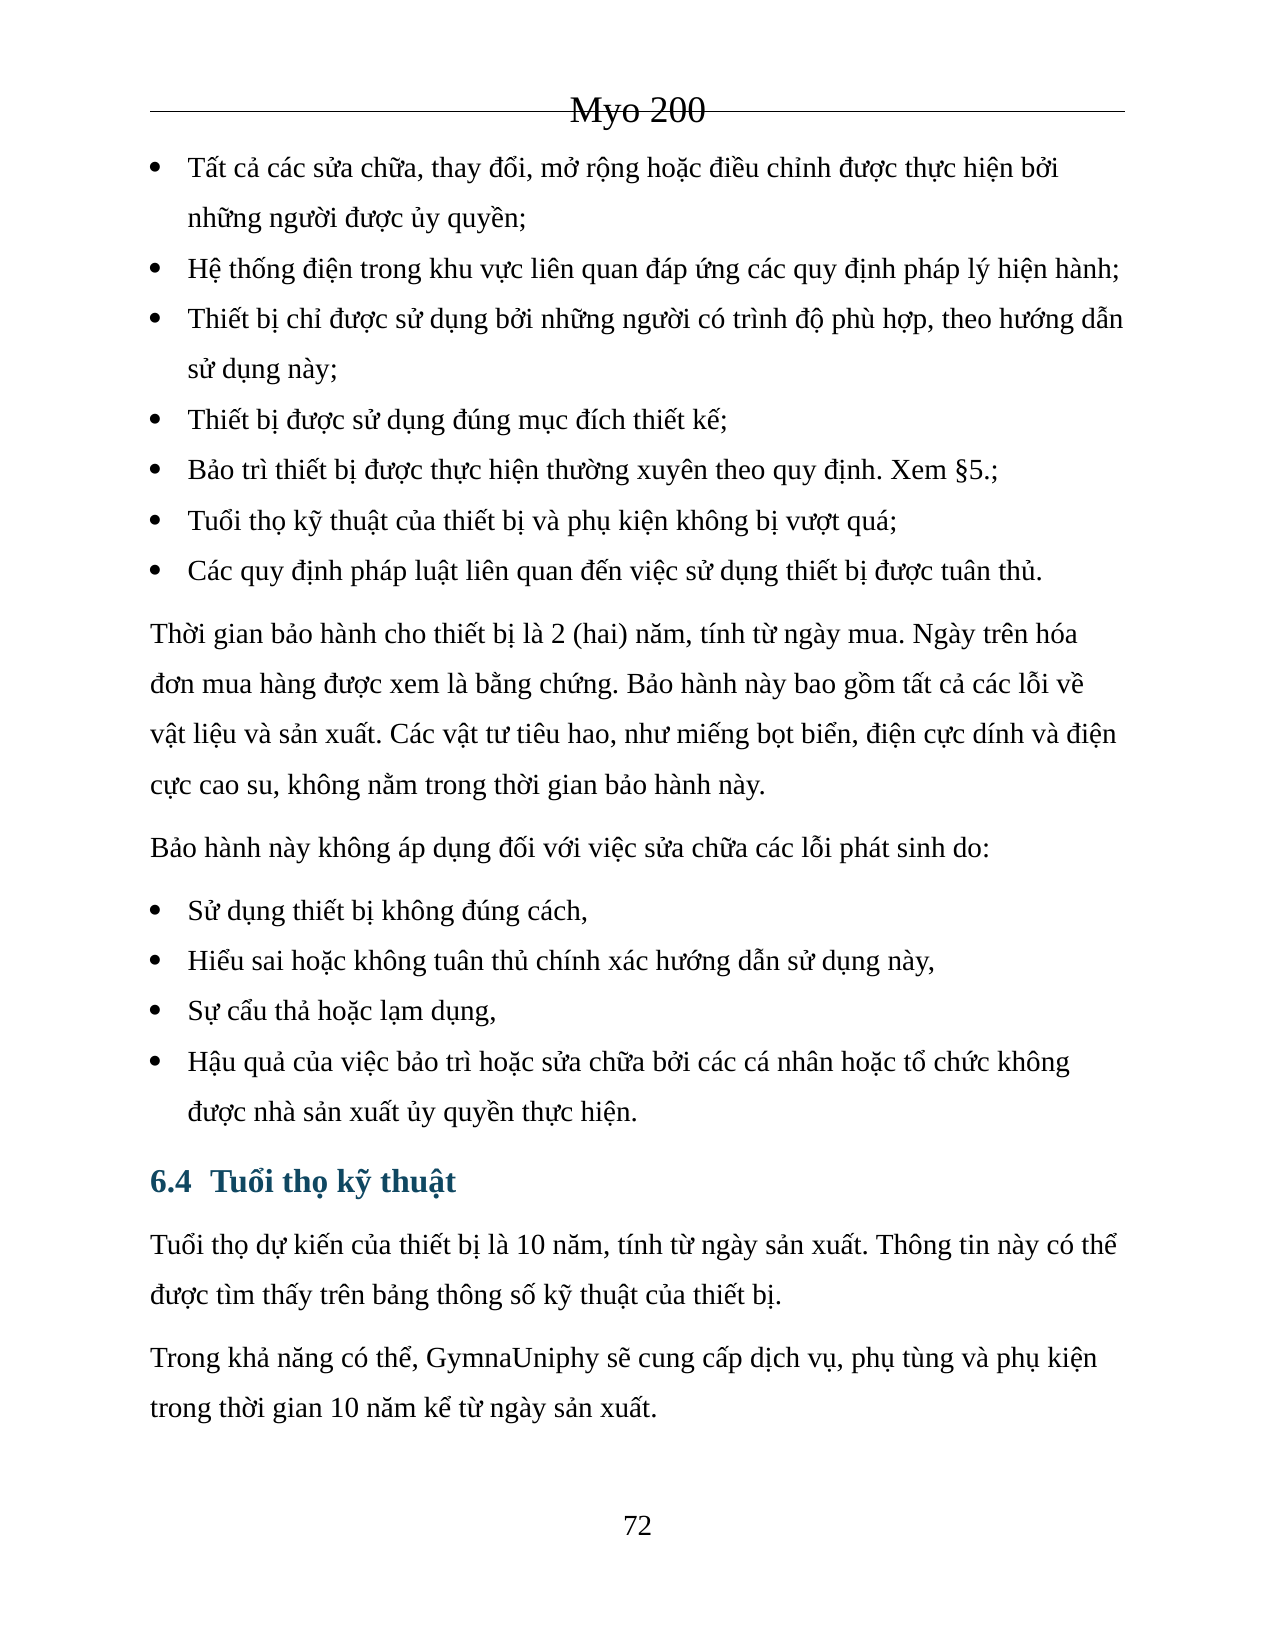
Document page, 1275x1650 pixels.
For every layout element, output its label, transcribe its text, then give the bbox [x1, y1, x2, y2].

list Hậu quả của việc bảo trì hoặc sửa chữa bởi các cá nhân hoặc tổ chức không được nhà sản xuất ủy quyền thực hiện. [150, 1044, 1125, 1128]
list Tuổi thọ kỹ thuật của thiết bị và phụ kiện không bị vượt quá; [150, 503, 1125, 536]
list Thiết bị được sử dụng đúng mục đích thiết kế; [150, 402, 1125, 436]
list Sử dụng thiết bị không đúng cách, [150, 893, 1125, 926]
list Bảo trì thiết bị được thực hiện thường xuyên theo quy định. Xem §5.; [150, 452, 1125, 486]
list Sự cẩu thả hoặc lạm dụng, [150, 993, 1125, 1027]
list Hiểu sai hoặc không tuân thủ chính xác hướng dẫn sử dụng này, [150, 943, 1125, 977]
text Tuổi thọ dự kiến của thiết bị là 10 năm, tính từ ngày sản xuất. Thông tin này có thể được tìm thấy trên bảng thông số kỹ thuật của thiết bị. [150, 1227, 1125, 1311]
list Tất cả các sửa chữa, thay đổi, mở rộng hoặc điều chỉnh được thực hiện bởi những người được ủy quyền; [150, 150, 1125, 234]
text Trong khả năng có thể, GymnaUniphy sẽ cung cấp dịch vụ, phụ tùng và phụ kiện trong thời gian 10 năm kể từ ngày sản xuất. [150, 1340, 1125, 1424]
text Thời gian bảo hành cho thiết bị là 2 (hai) năm, tính từ ngày mua. Ngày trên hóa đơn mua hàng được xem là bằng chứng. Bảo hành này bao gồm tất cả các lỗi về vật liệu và sản xuất. Các vật tư tiêu hao, như miếng bọt biển, điện cực dính và điện cực cao su, không nằm trong thời gian bảo hành này. [150, 616, 1125, 801]
text Bảo hành này không áp dụng đối với việc sửa chữa các lỗi phát sinh do: [150, 830, 1125, 863]
list Thiết bị chỉ được sử dụng bởi những người có trình độ phù hợp, theo hướng dẫn sử dụng này; [150, 301, 1125, 385]
subtitle Tuổi thọ kỹ thuật [150, 1161, 1125, 1199]
list Các quy định pháp luật liên quan đến việc sử dụng thiết bị được tuân thủ. [150, 553, 1125, 587]
list Hệ thống điện trong khu vực liên quan đáp ứng các quy định pháp lý hiện hành; [150, 251, 1125, 284]
